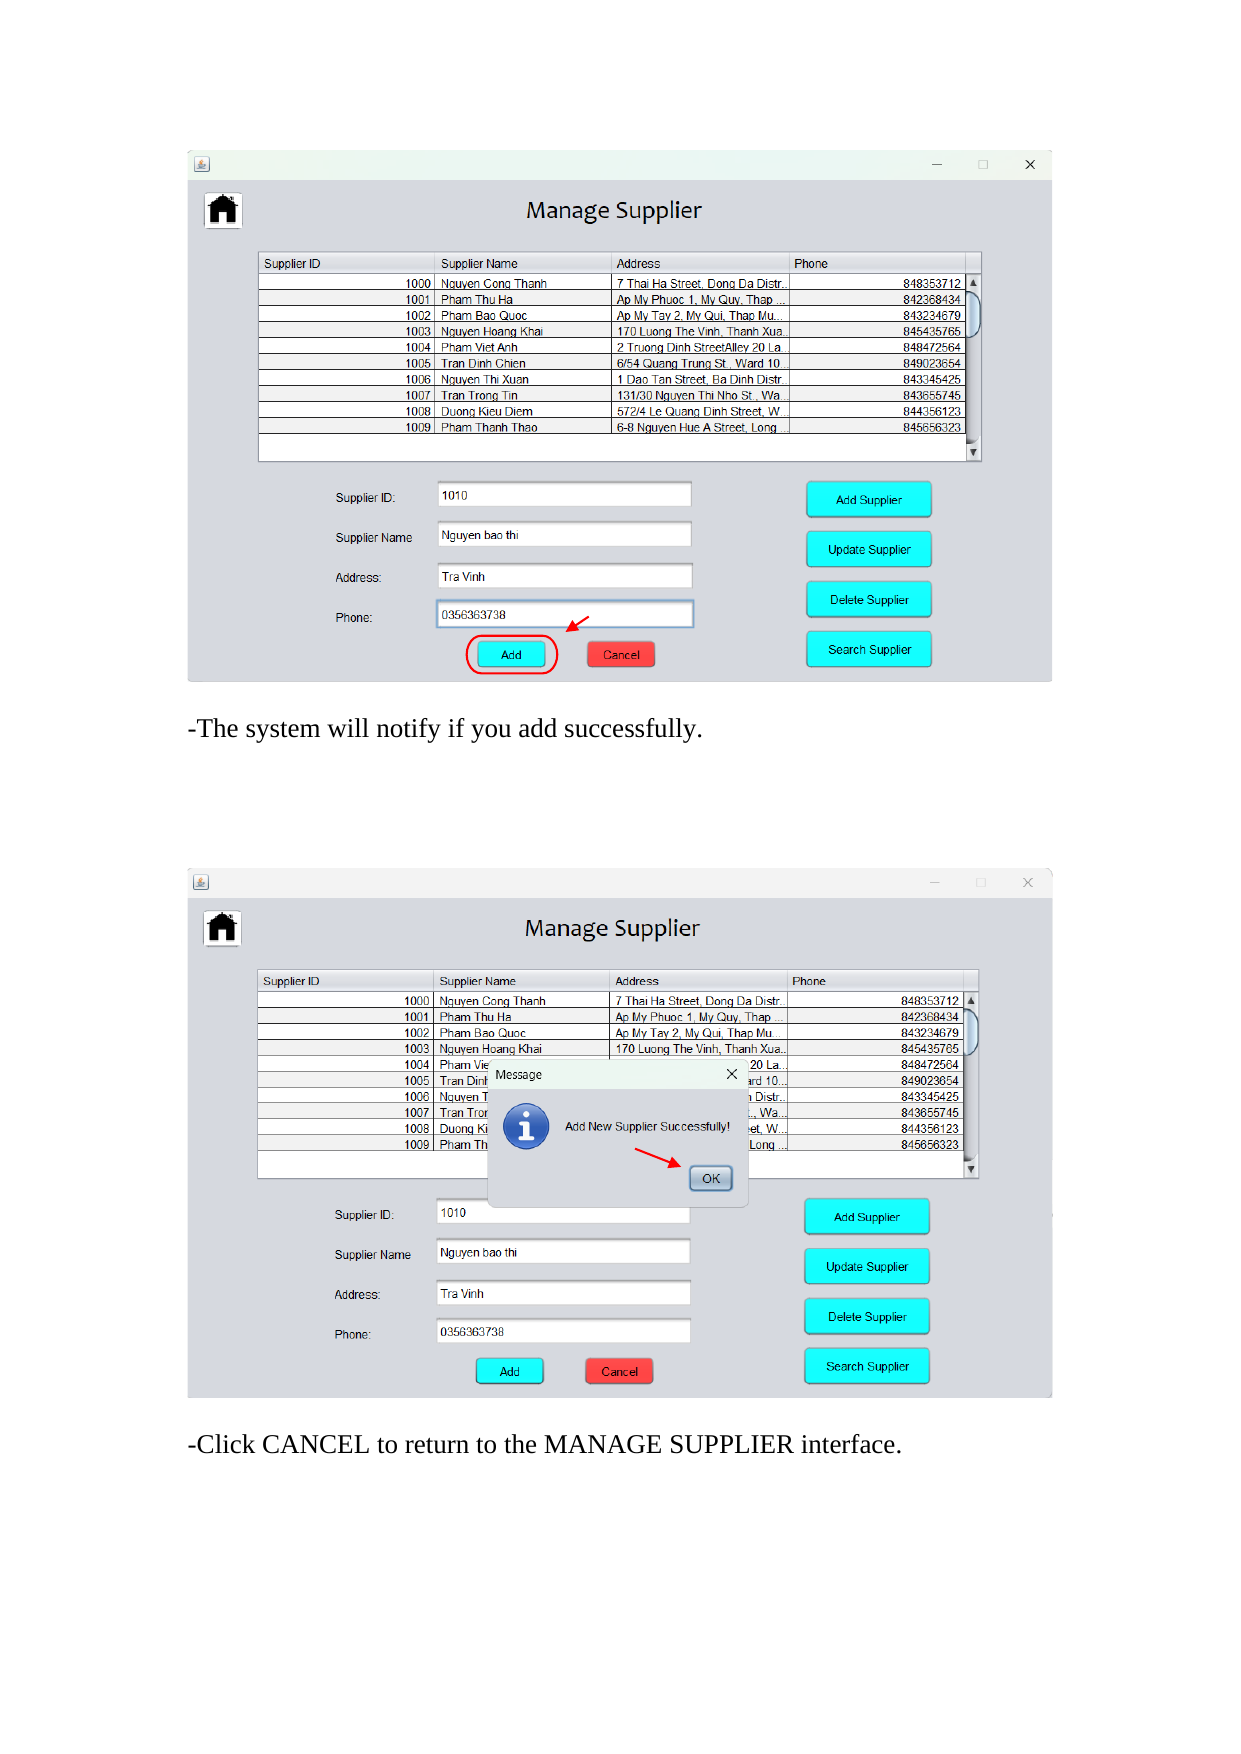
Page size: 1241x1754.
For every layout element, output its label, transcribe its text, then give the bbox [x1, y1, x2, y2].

picture [187, 868, 1053, 1398]
picture [187, 150, 1053, 682]
text -Click CANCEL to return to the MANAGE SUPPLIER interface. [187, 1429, 1053, 1460]
text -The system will notify if you add successfully. [187, 712, 1053, 743]
